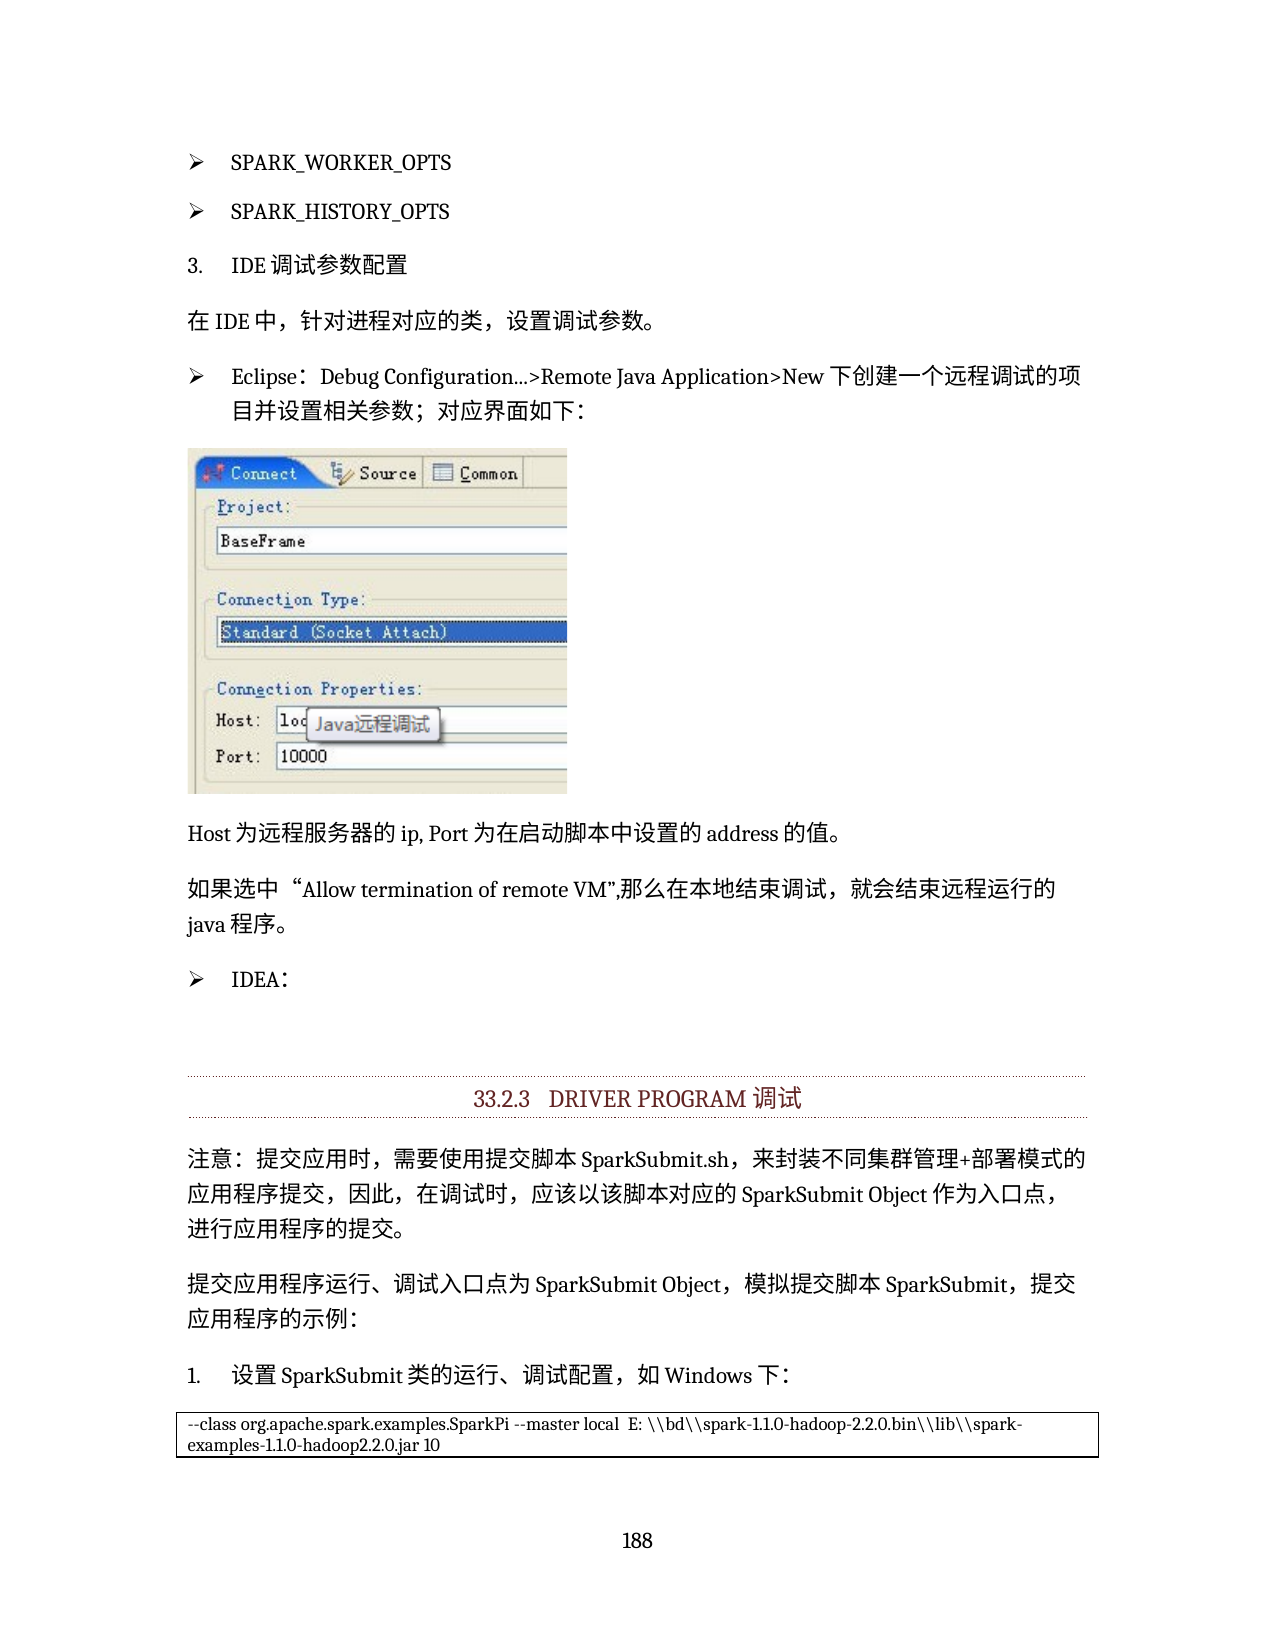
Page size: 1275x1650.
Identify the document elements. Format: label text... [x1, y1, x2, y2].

list IDE调试参数配置 [187, 247, 1087, 280]
list SPARK_WORKER_OPTS [187, 150, 1087, 176]
list 设置SparkSubmit类的运行、调试配置，如Windows下： [187, 1357, 1087, 1390]
text 在IDE中，针对进程对应的类，设置调试参数。 [187, 302, 1087, 336]
list Eclipse：Debug Configuration...>Remote Java Application>New下创建一个远程调试的项目并设置相关参数；对应界面如下： [187, 358, 1087, 426]
picture [187, 448, 568, 794]
text 注意：提交应用时，需要使用提交脚本SparkSubmit.sh，来封装不同集群管理+部署模式的应用程序提交，因此，在调试时，应该以该脚本对应的SparkSubmit Object作为入口点，进行应用程序的提交。 [187, 1141, 1087, 1244]
text 提交应用程序运行、调试入口点为SparkSubmit Object，模拟提交脚本SparkSubmit，提交应用程序的示例： [187, 1266, 1087, 1334]
text Host为远程服务器的ip, Port为在启动脚本中设置的address的值。 [187, 815, 1087, 848]
text 如果选中“Allow termination of remote VM”,那么在本地结束调试，就会结束远程运行的java程序。 [187, 871, 1087, 939]
list IDEA： [187, 961, 1087, 994]
list SPARK_HISTORY_OPTS [187, 198, 1087, 225]
subtitle Driver Program调试 [187, 1076, 1087, 1118]
table_header --class org.apache.spark.examples.SparkPi --master local E: \\bd\\spark-1.1.0-hadoop-2.2.0.bin\\lib\\spark-examples-1.1.0-hadoop2.2.0.jar 10 [177, 1413, 1098, 1456]
